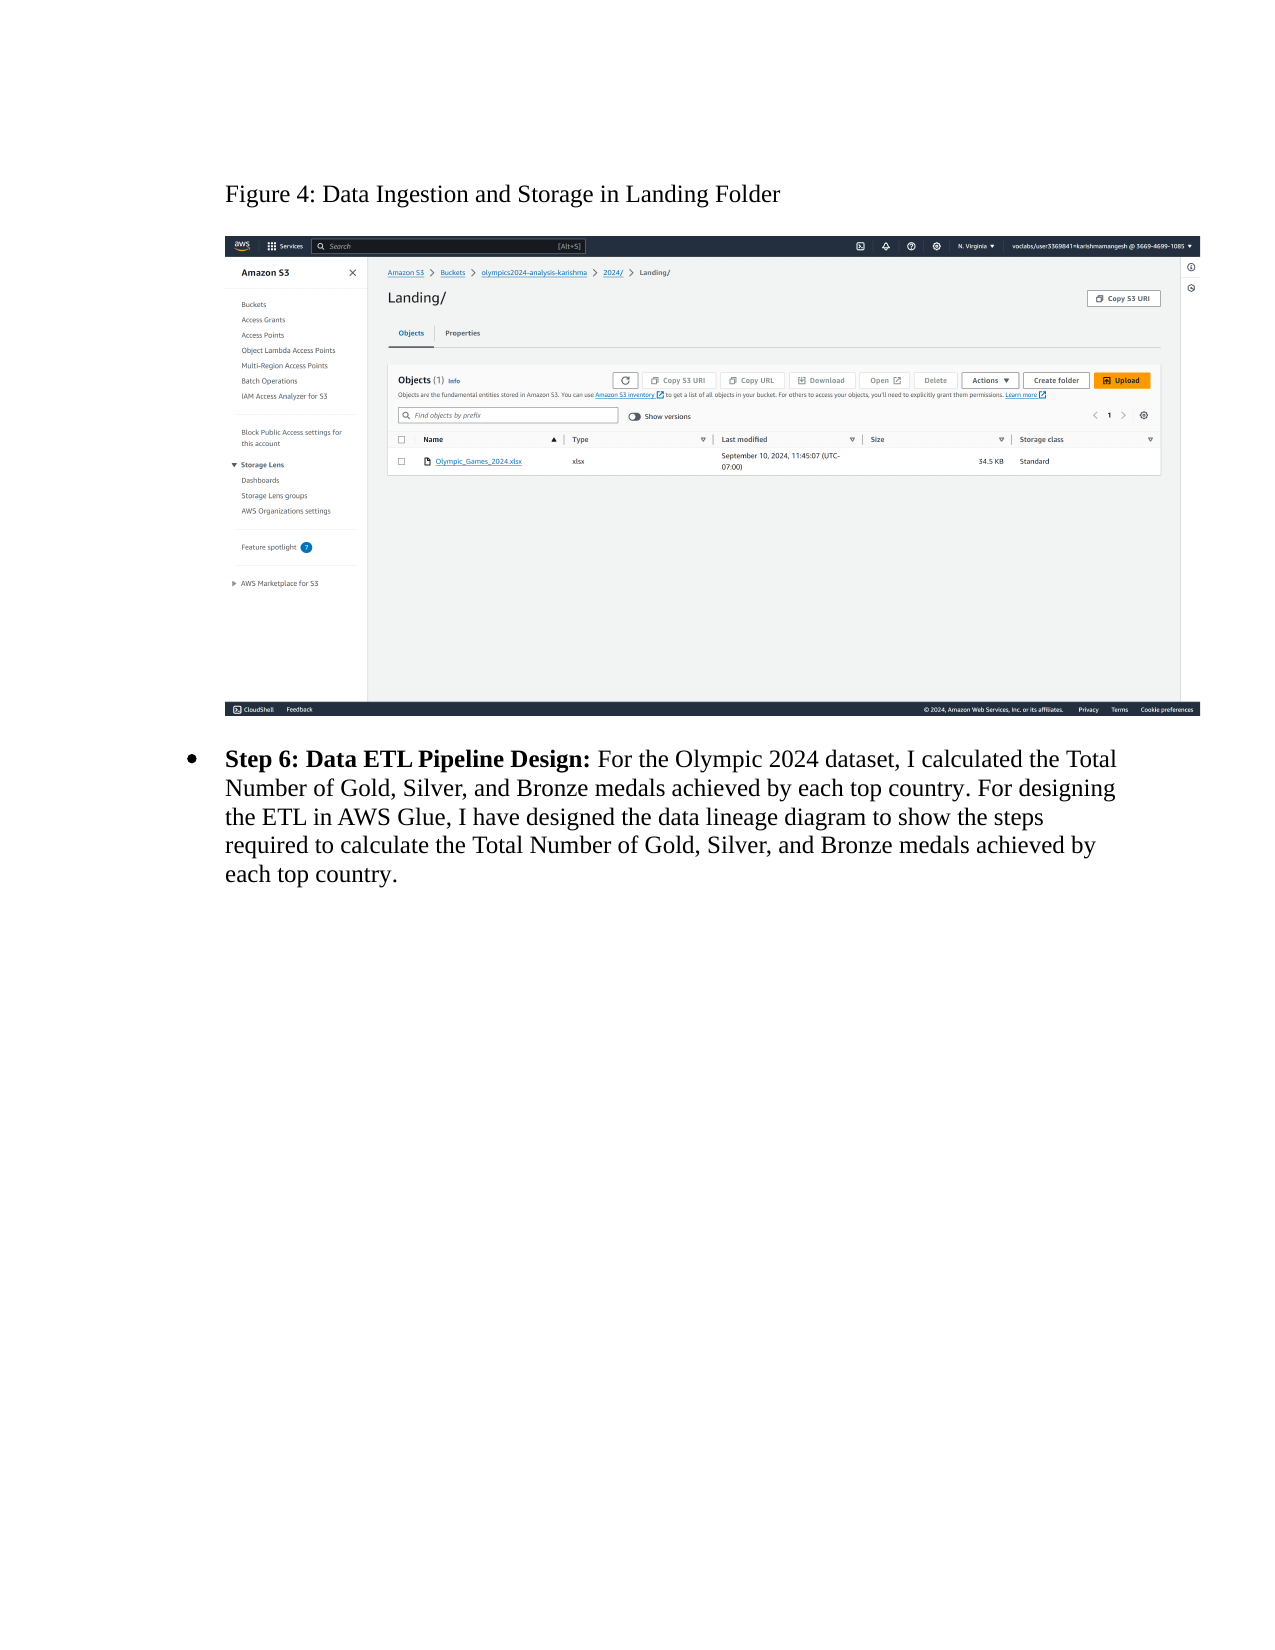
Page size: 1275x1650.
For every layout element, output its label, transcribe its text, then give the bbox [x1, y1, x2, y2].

list Step 6: Data ETL Pipeline Design: For the Olympic 2024 dataset, I calculated the Total Number of Gold, Silver, and Bronze medals achieved by each top country. For designing the ETL in AWS Glue, I have designed the data lineage diagram to show the steps required to calculate the Total Number of Gold, Silver, and Bronze medals achieved by each top country. [187, 744, 1125, 888]
picture [225, 236, 1200, 716]
text Figure 4: Data Ingestion and Storage in Landing Folder [225, 179, 1125, 207]
